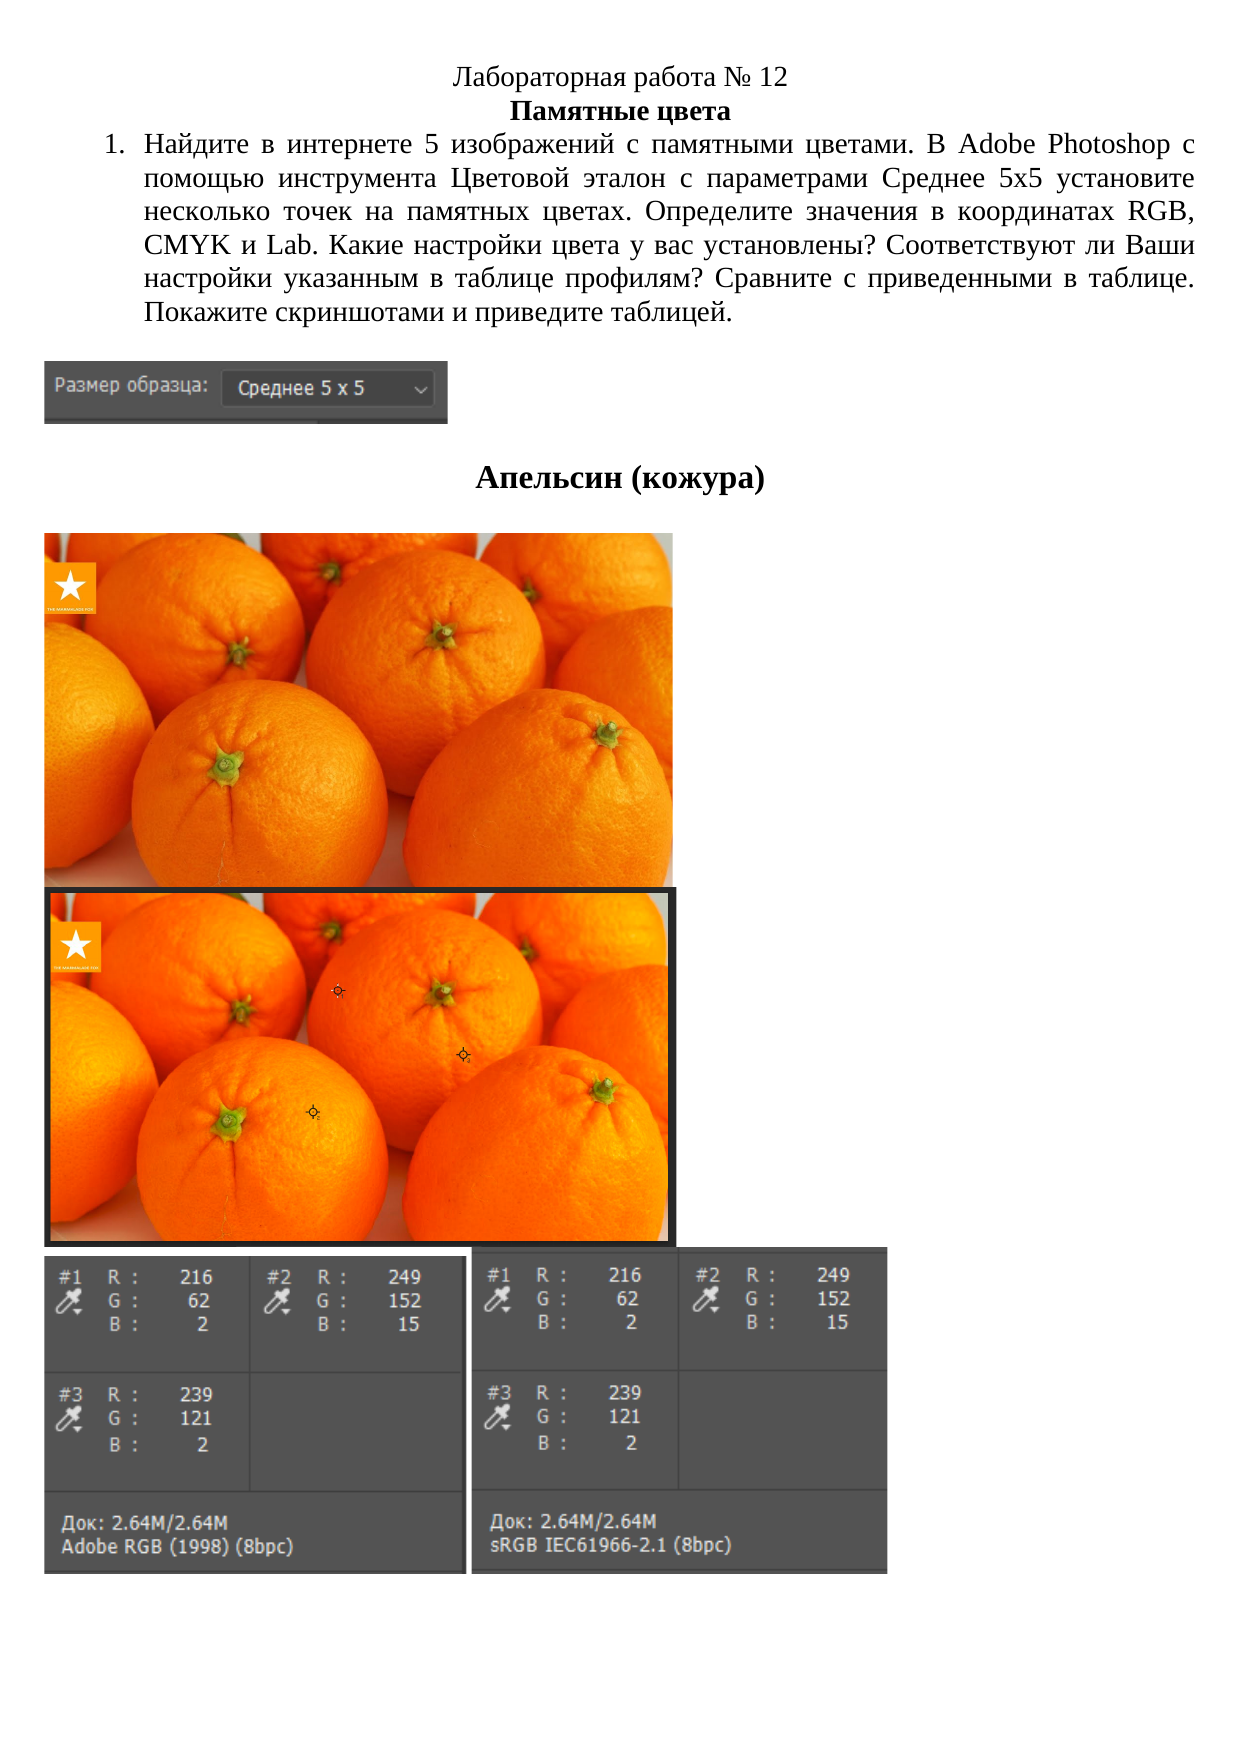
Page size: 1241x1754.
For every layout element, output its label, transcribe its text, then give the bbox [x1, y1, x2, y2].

picture [44, 361, 448, 424]
picture [44, 1256, 467, 1574]
text Памятные цвета [44, 93, 1196, 126]
list Найдите в интернете 5 изображений с памятными цветами. В Adobe Photoshop с помощью инструмента Цветовой эталон с параметрами Среднее 5х5 установите несколько точек на памятных цветах. Определите значения в координатах RGB, CMYK и Lab. Какие настройки цвета у вас установлены? Соответствуют ли Ваши настройки указанным в таблице профилям? Сравните с приведенными в таблице. Покажите скриншотами и приведите таблицей. [103, 126, 1196, 327]
text Лабораторная работа № 12 [44, 59, 1196, 93]
text Апельсин (кожура) [44, 457, 1196, 495]
picture [44, 533, 888, 1574]
